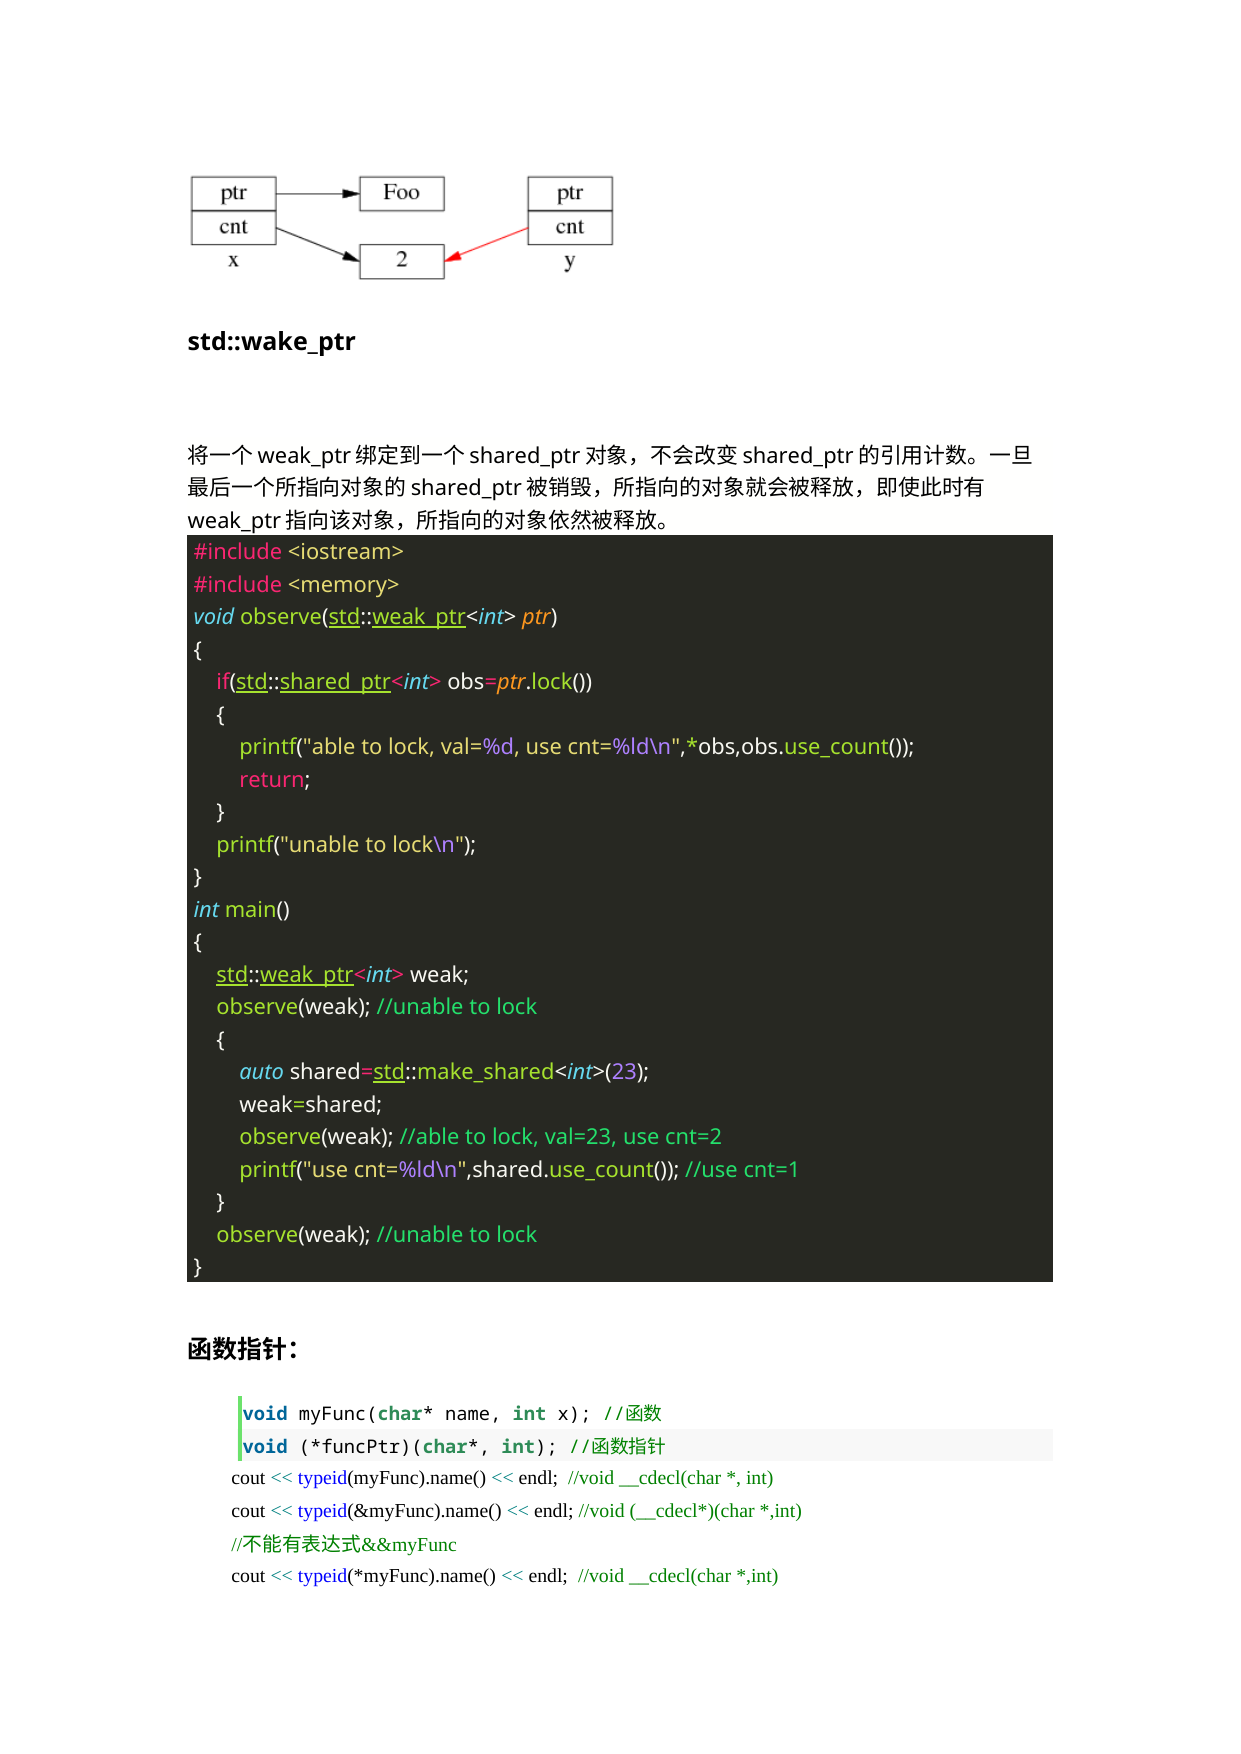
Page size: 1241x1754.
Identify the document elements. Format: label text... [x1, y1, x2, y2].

text auto shared=std::make_shared<int>(23); [187, 1055, 1053, 1087]
text observe(weak); //unable to lock [187, 1217, 1053, 1250]
text } [187, 795, 1053, 827]
text if(std::shared_ptr<int> obs=ptr.lock()) [187, 665, 1053, 697]
text #include <memory> [187, 567, 1053, 600]
text printf("unable to lock\n"); [187, 827, 1053, 860]
text int main() [187, 892, 1053, 925]
text observe(weak); //unable to lock [187, 990, 1053, 1022]
text #include <iostream> [187, 535, 1053, 567]
text weak=shared; [187, 1087, 1053, 1120]
text { [187, 632, 1053, 665]
text } [187, 1185, 1053, 1217]
text 将一个weak_ptr绑定到一个shared_ptr对象，不会改变shared_ptr的引用计数。一旦最后一个所指向对象的shared_ptr被销毁，所指向的对象就会被释放，即使此时有weak_ptr指向该对象，所指向的对象依然被释放。 [187, 437, 1053, 535]
text std::weak_ptr<int> weak; [187, 957, 1053, 990]
text printf("use cnt=%ld\n",shared.use_count()); //use cnt=1 [187, 1152, 1053, 1185]
text return; [187, 762, 1053, 795]
text //不能有表达式&&myFunc [187, 1526, 1053, 1559]
text observe(weak); //able to lock, val=23, use cnt=2 [187, 1120, 1053, 1152]
text printf("able to lock, val=%d, use cnt=%ld\n",*obs,obs.use_count()); [187, 730, 1053, 762]
text { [187, 697, 1053, 730]
text void (*funcPtr)(char*, int); //函数指针 [242, 1429, 1053, 1461]
text void myFunc(char* name, int x); //函数 [242, 1396, 1053, 1429]
subtitle 函数指针： [187, 1315, 1053, 1380]
text } [187, 1250, 1053, 1282]
text cout << typeid(myFunc).name() << endl; //void __cdecl(char *, int) [187, 1461, 1053, 1494]
text } [187, 860, 1053, 892]
picture [187, 171, 618, 283]
text std::wake_ptr [187, 308, 1053, 373]
text void observe(std::weak_ptr<int> ptr) [187, 600, 1053, 632]
text cout << typeid(&myFunc).name() << endl; //void (__cdecl*)(char *,int) [187, 1494, 1053, 1526]
text cout << typeid(*myFunc).name() << endl; //void __cdecl(char *,int) [187, 1559, 1053, 1591]
text { [187, 1022, 1053, 1055]
text { [187, 925, 1053, 957]
